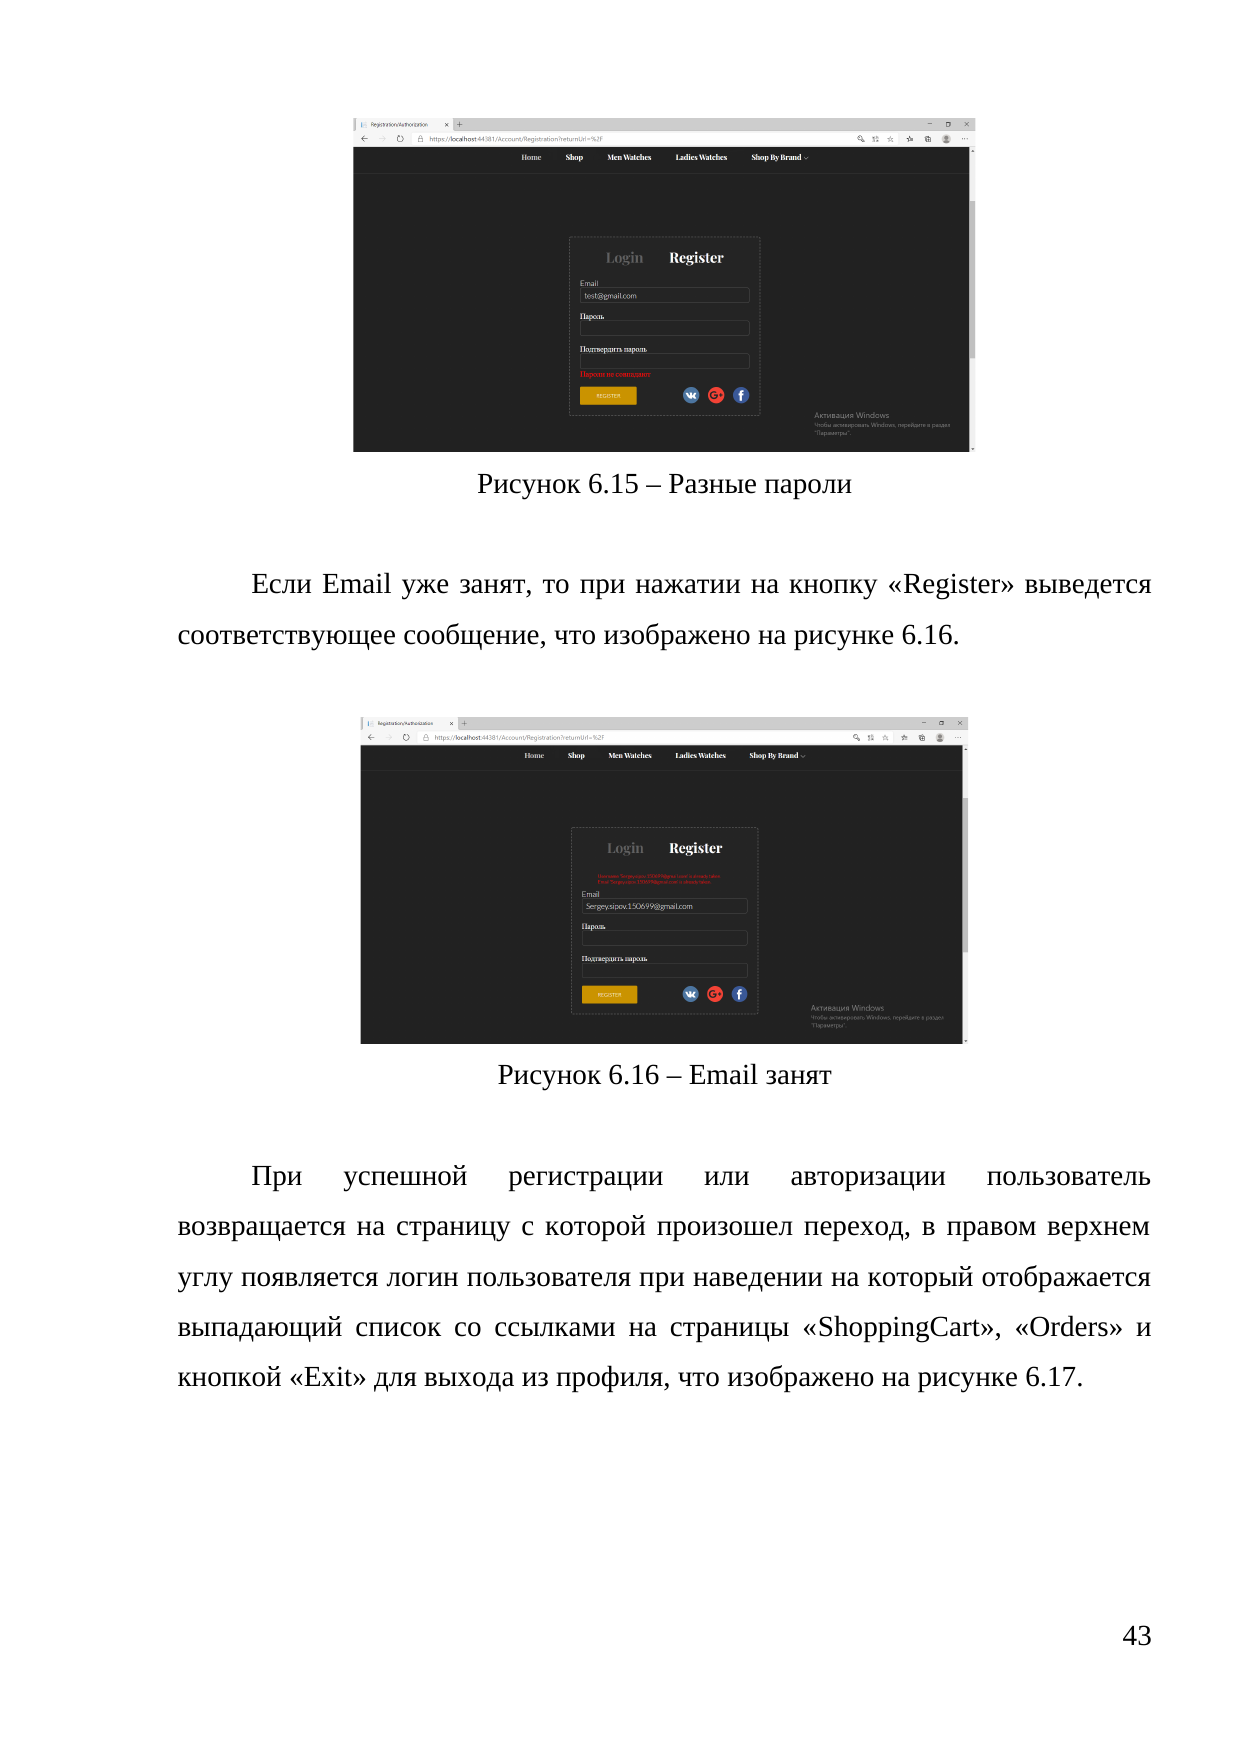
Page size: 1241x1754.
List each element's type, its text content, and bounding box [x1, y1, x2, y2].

text Если Email уже занят, то при нажатии на кнопку «Register» выведется соответствующее сообщение, что изображено на рисунке 6.16. [177, 567, 1152, 650]
list Рисунок 6.16 – Email занят [177, 1057, 1152, 1091]
text При успешной регистрации или авторизации пользователь возвращается на страницу с которой произошел переход, в правом верхнем углу появляется логин пользователя при наведении на который отображается выпадающий список со ссылками на страницы «ShoppingCart», «Orders» и кнопкой «Exit» для выхода из профиля, что изображено на рисунке 6.17. [177, 1158, 1152, 1393]
picture [353, 118, 976, 452]
picture [360, 717, 969, 1044]
list Рисунок 6.15 – Разные пароли [177, 466, 1152, 499]
